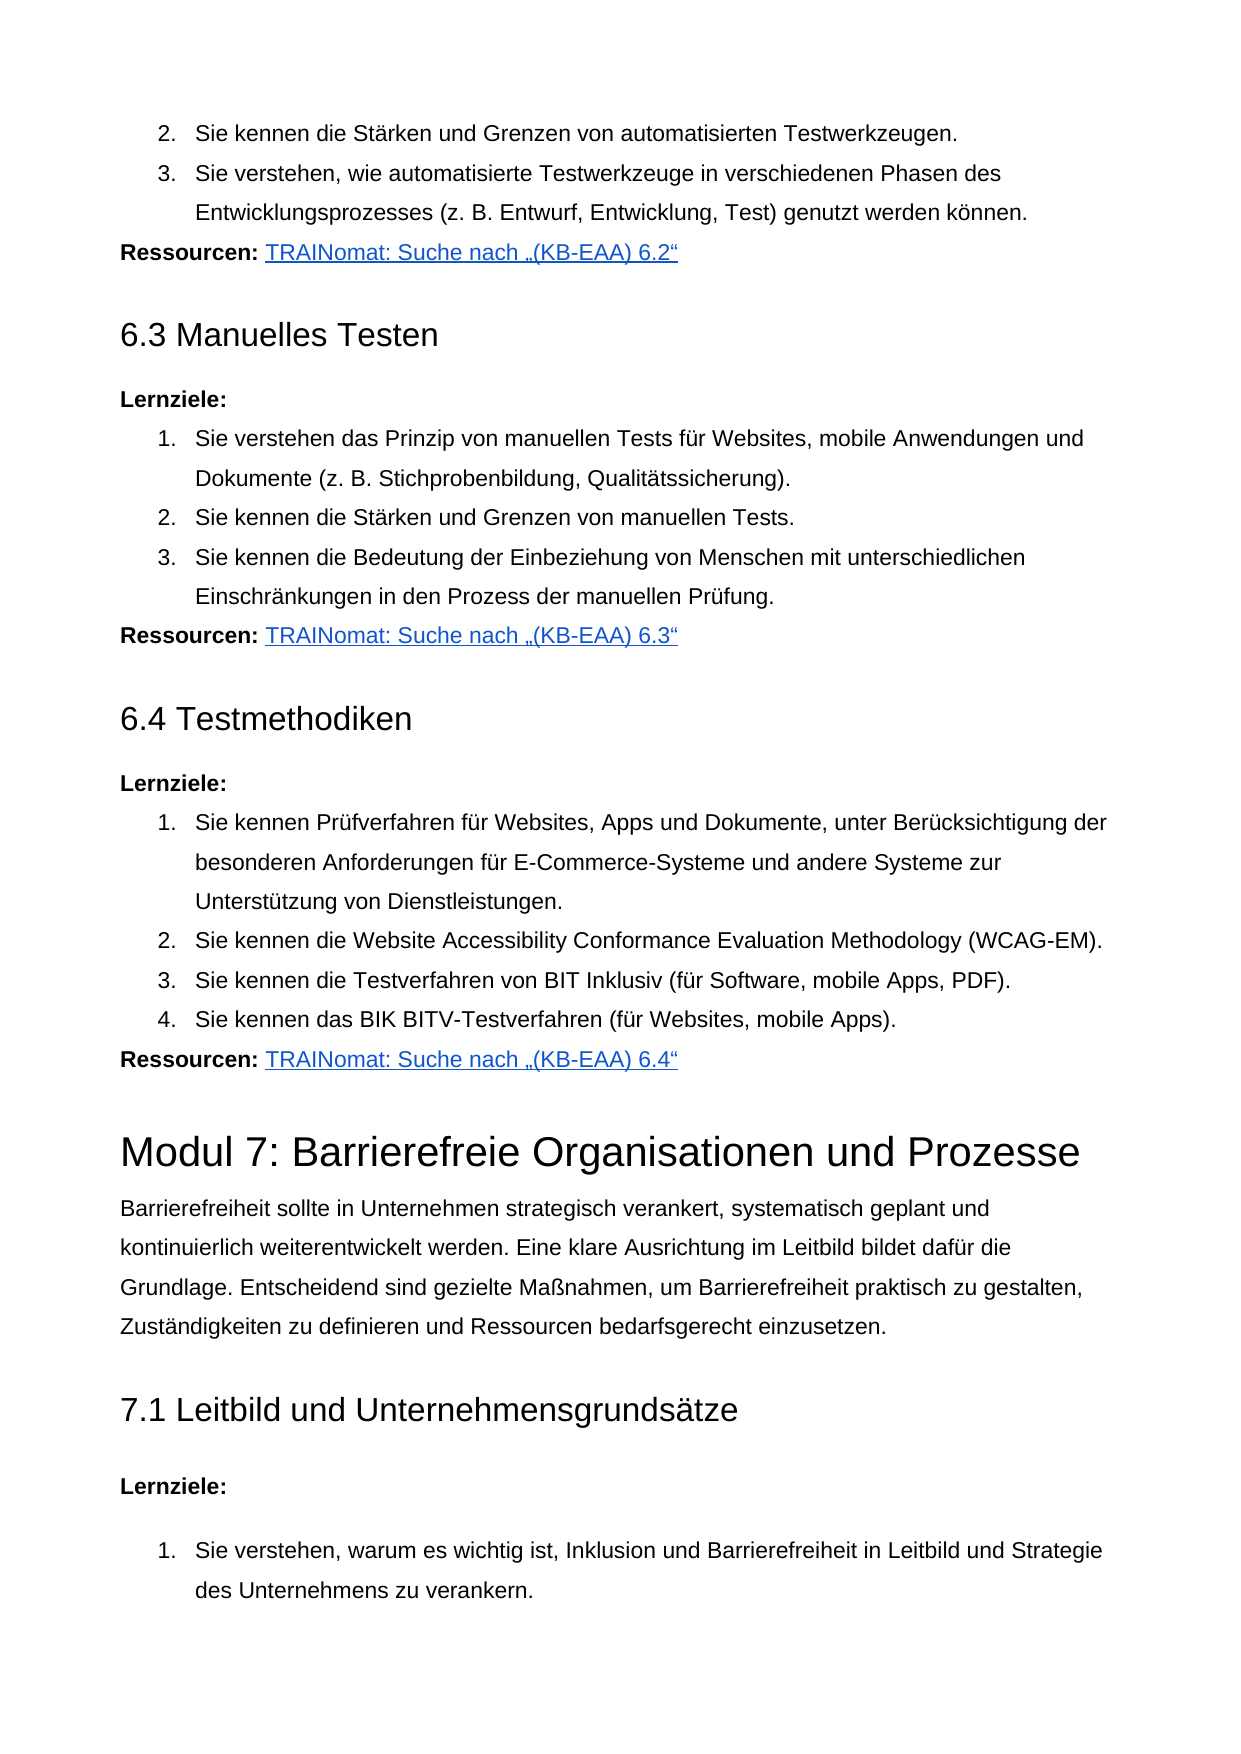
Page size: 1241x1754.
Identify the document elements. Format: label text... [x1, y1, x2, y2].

subtitle 7.1 Leitbild und Unternehmensgrundsätze [120, 1390, 1120, 1428]
subtitle 6.3 Manuelles Testen [120, 315, 1120, 354]
list Sie kennen die Website Accessibility Conformance Evaluation Methodology (WCAG-EM). [157, 927, 1120, 954]
text Barrierefreiheit sollte in Unternehmen strategisch verankert, systematisch geplant und kontinuierlich weiterentwickelt werden. Eine klare Ausrichtung im Leitbild bildet dafür die Grundlage. Entscheidend sind gezielte Maßnahmen, um Barrierefreiheit praktisch zu gestalten, Zuständigkeiten zu definieren und Ressourcen bedarfsgerecht einzusetzen. [120, 1194, 1120, 1339]
list Sie kennen die Testverfahren von BIT Inklusiv (für Software, mobile Apps, PDF). [157, 967, 1120, 993]
list Sie verstehen, wie automatisierte Testwerkzeuge in verschiedenen Phasen des Entwicklungsprozesses (z. B. Entwurf, Entwicklung, Test) genutzt werden können. [157, 159, 1120, 225]
text Ressourcen: TRAINomat: Suche nach „(KB-EAA) 6.3“ [120, 622, 1120, 649]
list Sie verstehen das Prinzip von manuellen Tests für Websites, mobile Anwendungen und Dokumente (z. B. Stichprobenbildung, Qualitätssicherung). [157, 425, 1120, 491]
text Lernziele: [120, 1473, 1120, 1499]
text Ressourcen: TRAINomat: Suche nach „(KB-EAA) 6.2“ [120, 238, 1120, 265]
text Lernziele: [120, 769, 1120, 796]
list Sie kennen das BIK BITV-Testverfahren (für Websites, mobile Apps). [157, 1006, 1120, 1033]
subtitle Modul 7: Barrierefreie Organisationen und Prozesse [120, 1127, 1120, 1175]
list Sie kennen die Stärken und Grenzen von manuellen Tests. [157, 504, 1120, 530]
text Lernziele: [120, 386, 1120, 412]
subtitle 6.4 Testmethodiken [120, 699, 1120, 738]
list Sie kennen die Bedeutung der Einbeziehung von Menschen mit unterschiedlichen Einschränkungen in den Prozess der manuellen Prüfung. [157, 543, 1120, 609]
list Sie kennen die Stärken und Grenzen von automatisierten Testwerkzeugen. [157, 120, 1120, 146]
list Sie kennen Prüfverfahren für Websites, Apps und Dokumente, unter Berücksichtigung der besonderen Anforderungen für E-Commerce-Systeme und andere Systeme zur Unterstützung von Dienstleistungen. [157, 809, 1120, 914]
text Ressourcen: TRAINomat: Suche nach „(KB-EAA) 6.4“ [120, 1046, 1120, 1072]
list Sie verstehen, warum es wichtig ist, Inklusion und Barrierefreiheit in Leitbild und Strategie des Unternehmens zu verankern. [157, 1537, 1120, 1603]
